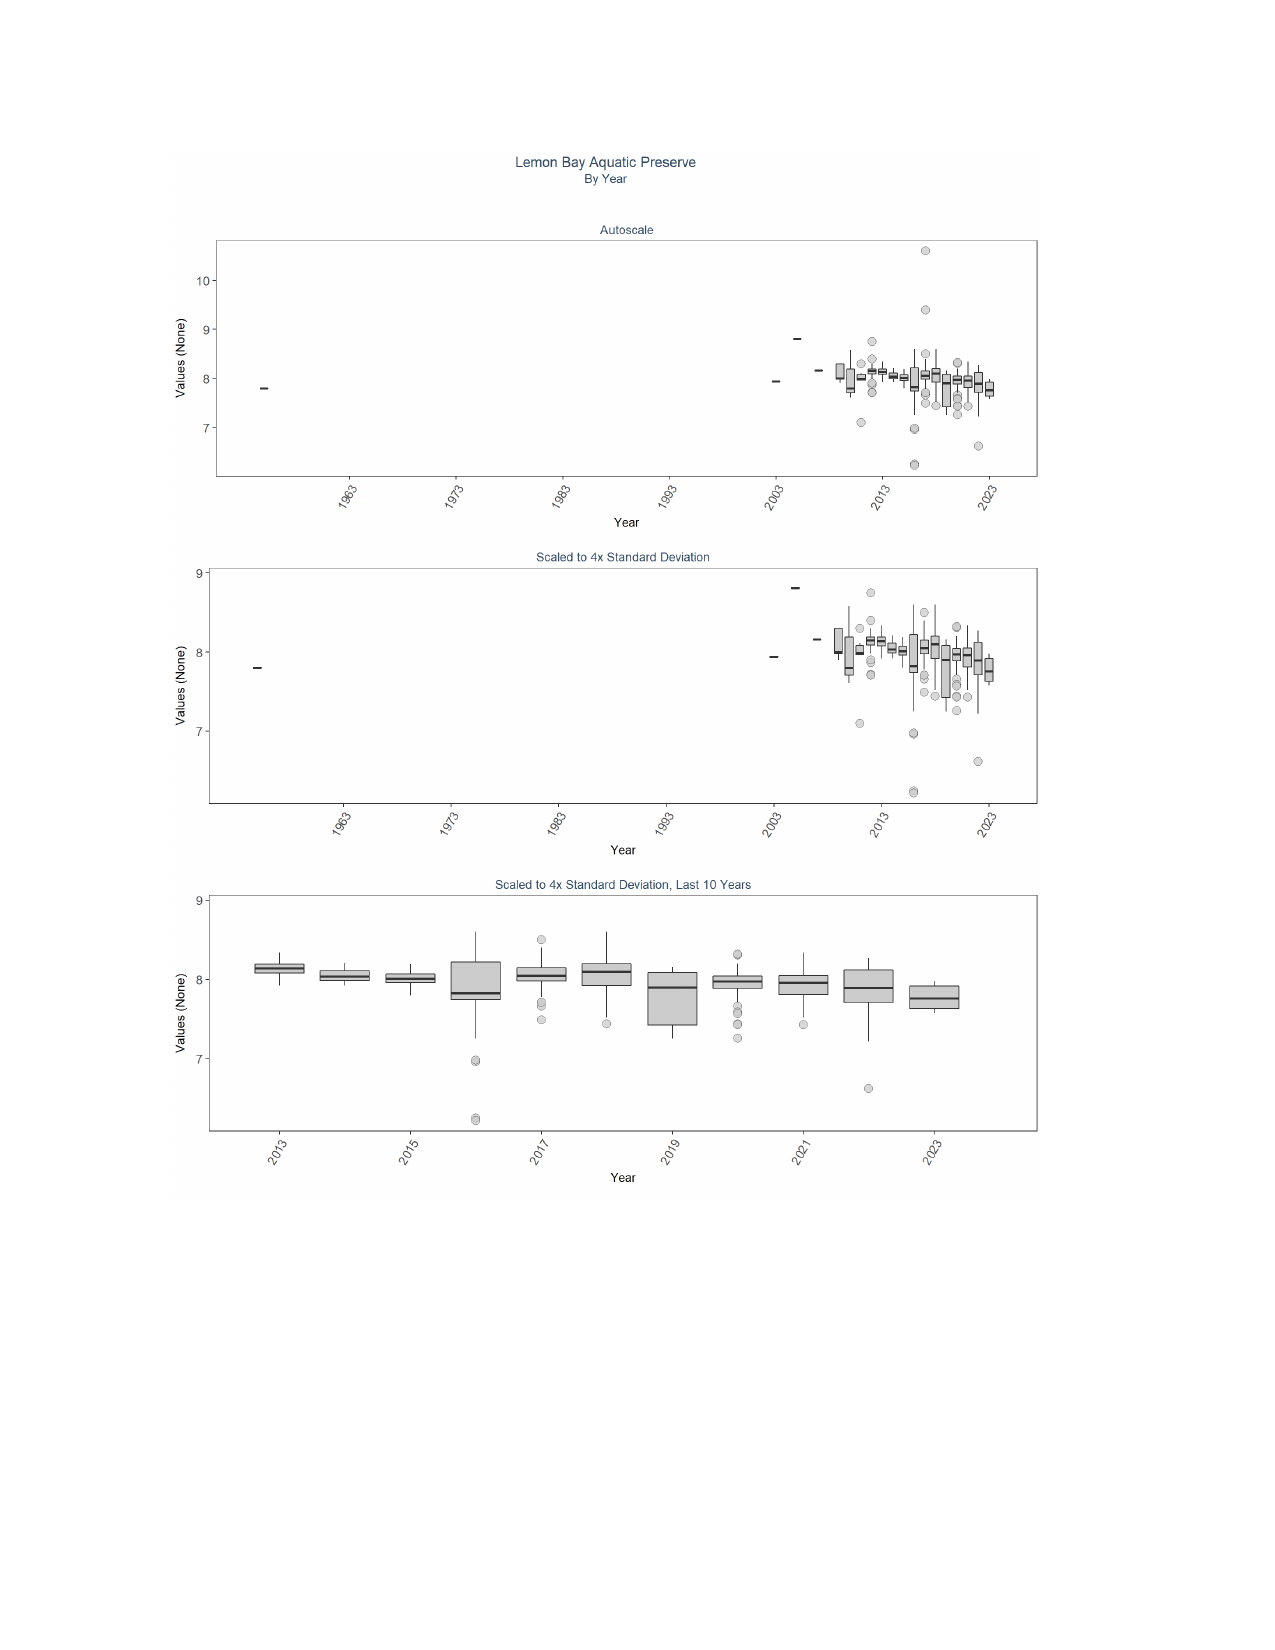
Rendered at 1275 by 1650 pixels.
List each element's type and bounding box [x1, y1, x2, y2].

picture [168, 150, 1044, 1200]
